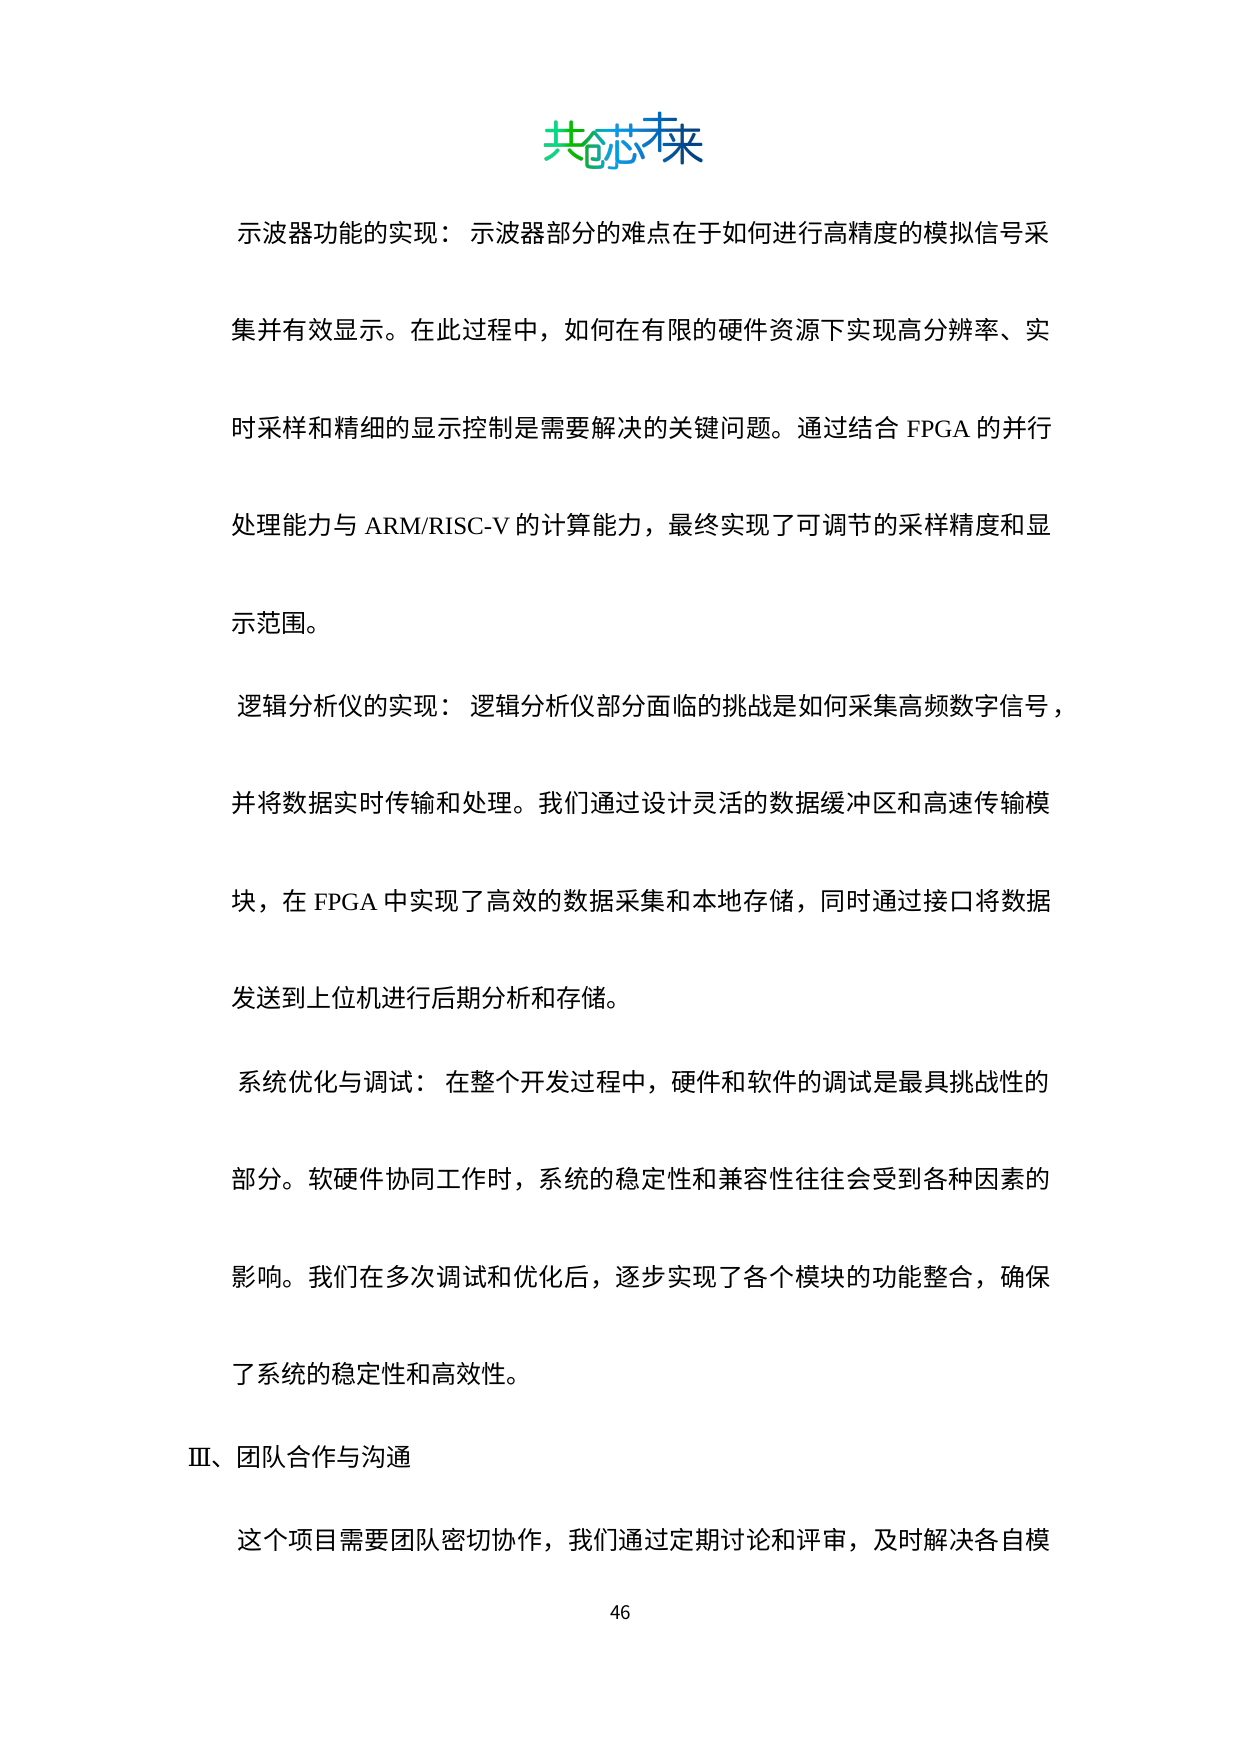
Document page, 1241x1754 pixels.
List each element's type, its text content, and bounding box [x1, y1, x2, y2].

list 系统优化与调试： 在整个开发过程中，硬件和软件的调试是最具挑战性的部分。软硬件协同工作时，系统的稳定性和兼容性往往会受到各种因素的影响。我们在多次调试和优化后，逐步实现了各个模块的功能整合，确保了系统的稳定性和高效性。 [231, 1048, 1053, 1405]
picture [510, 88, 730, 198]
list 逻辑分析仪的实现： 逻辑分析仪部分面临的挑战是如何采集高频数字信号，并将数据实时传输和处理。我们通过设计灵活的数据缓冲区和高速传输模块，在FPGA中实现了高效的数据采集和本地存储，同时通过接口将数据发送到上位机进行后期分析和存储。 [231, 672, 1053, 1029]
list 示波器功能的实现： 示波器部分的难点在于如何进行高精度的模拟信号采集并有效显示。在此过程中，如何在有限的硬件资源下实现高分辨率、实时采样和精细的显示控制是需要解决的关键问题。通过结合FPGA的并行处理能力与ARM/RISC-V的计算能力，最终实现了可调节的采样精度和显示范围。 [231, 199, 1053, 654]
text Ⅲ、团队合作与沟通 [187, 1423, 1053, 1488]
list 这个项目需要团队密切协作，我们通过定期讨论和评审，及时解决各自模块中的技术难点。尤其是在硬件设计和软件开发的接口上，我们需要进行多次迭代，以确保数据流畅传输和正确处理。此外，团队成员之间的分工明确，大家充分发挥各自的特长，最终共同完成了这一项目。 [231, 1506, 1053, 1571]
